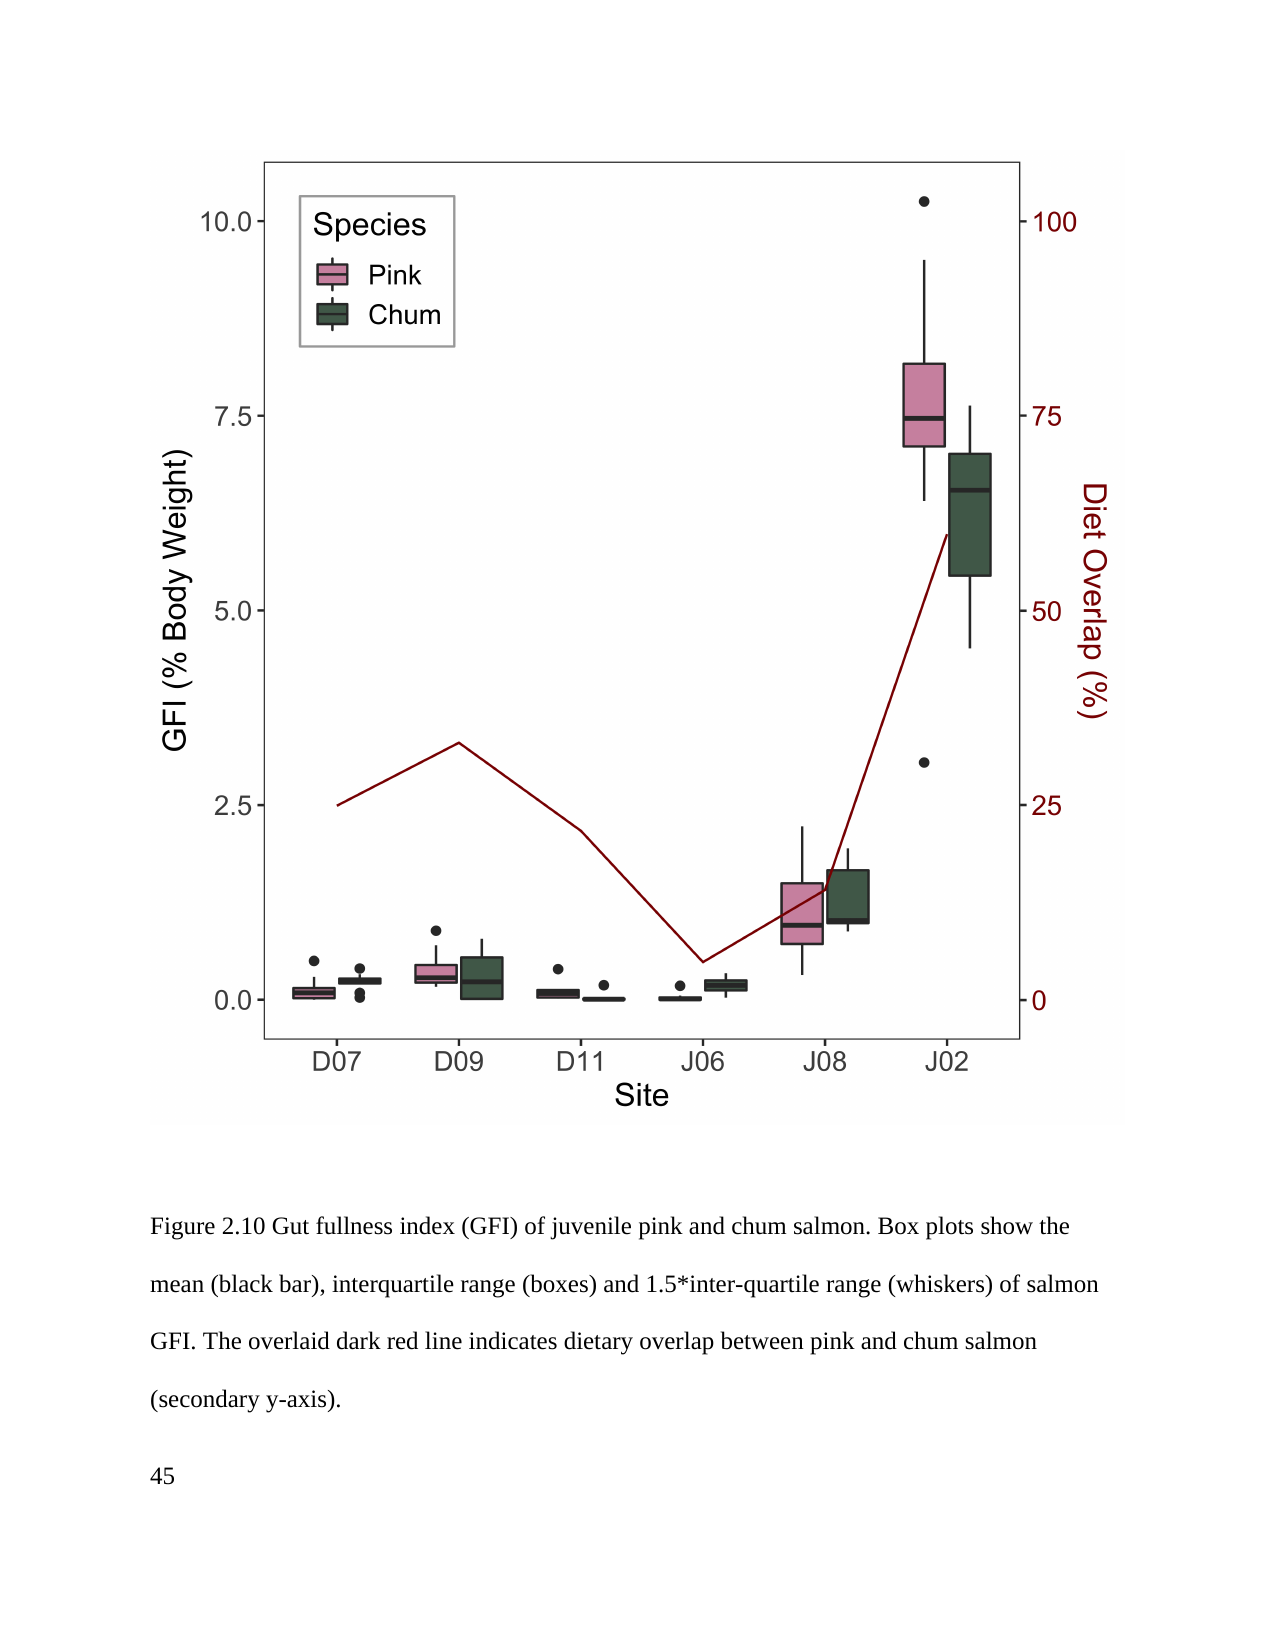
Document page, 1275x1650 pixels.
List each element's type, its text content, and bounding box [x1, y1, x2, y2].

picture [150, 150, 1125, 1125]
